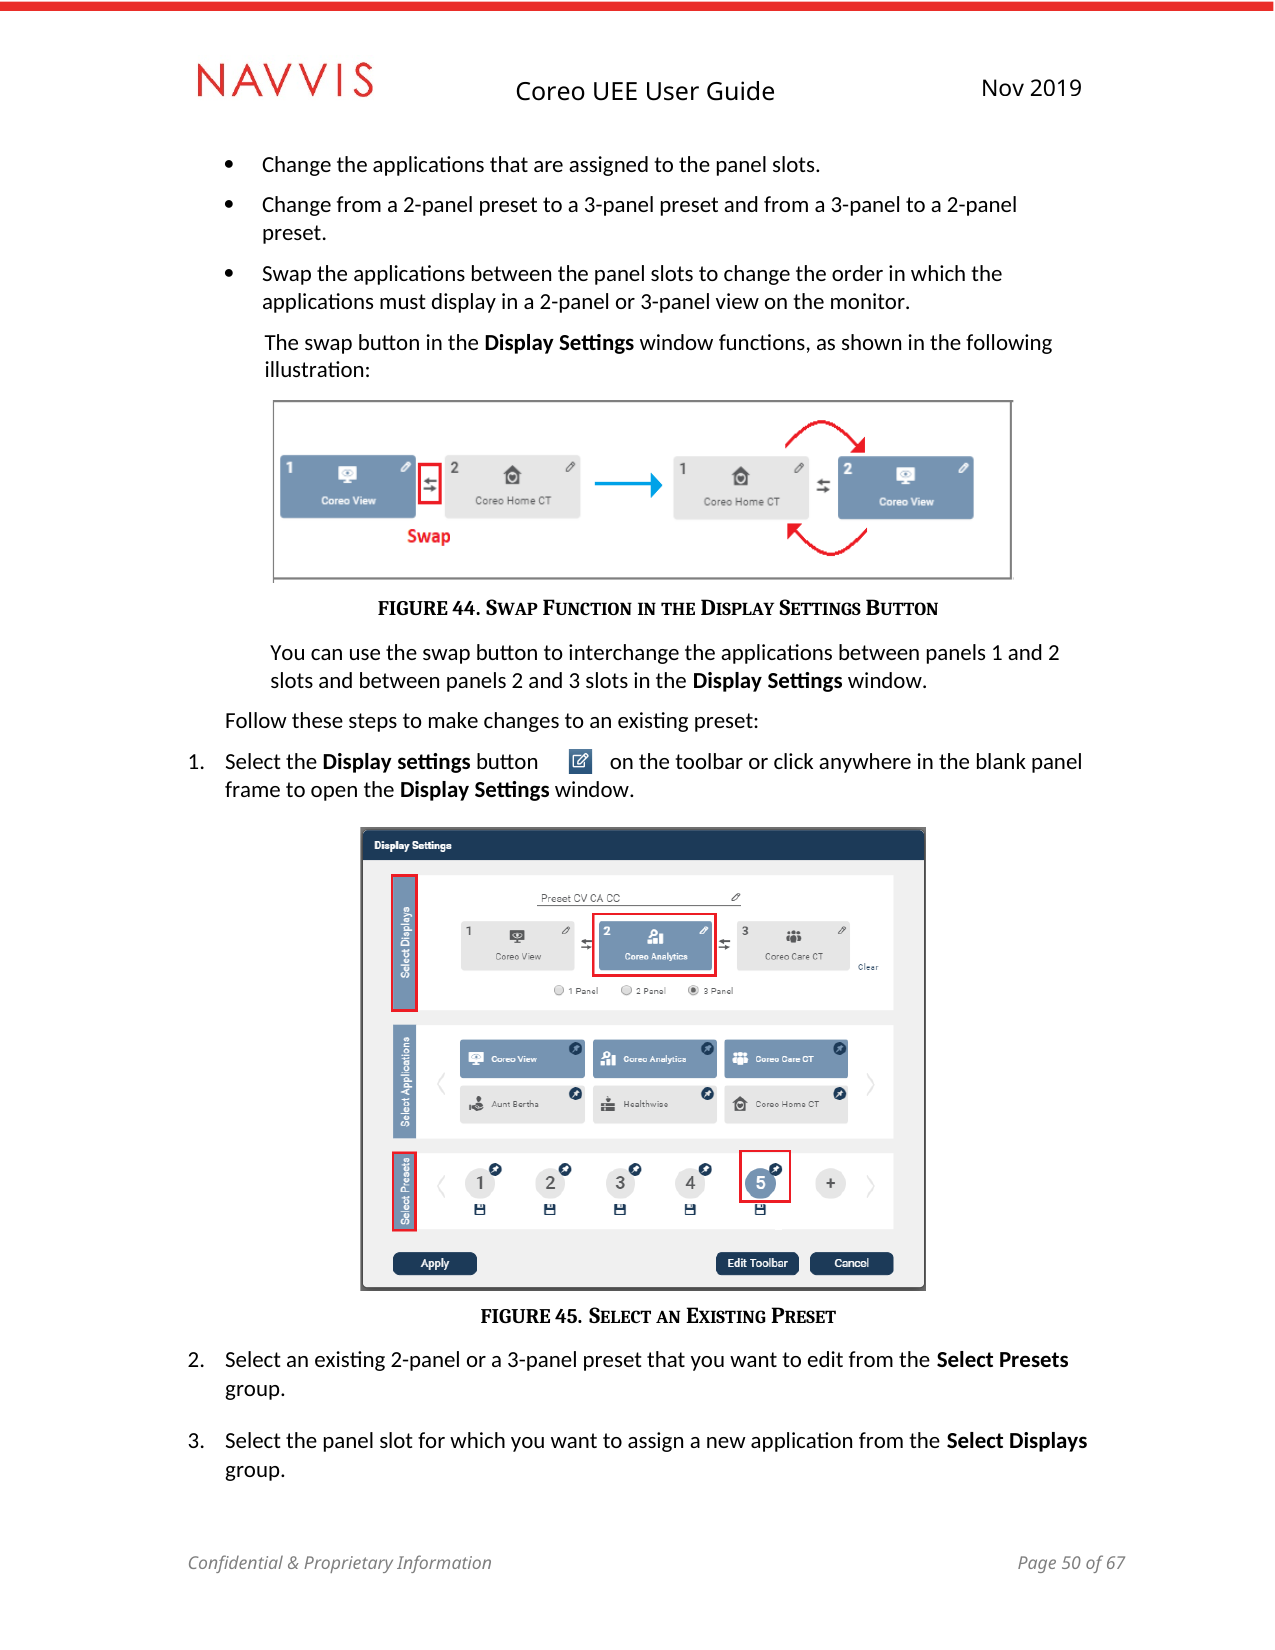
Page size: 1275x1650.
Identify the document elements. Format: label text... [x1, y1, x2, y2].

text Follow these steps to make changes to an existing preset: [225, 706, 1087, 734]
text Swap Function in the Display Settings Button [229, 595, 1087, 621]
text Select an Existing Preset [229, 1303, 1087, 1329]
list Select the panel slot for which you want to assign a new application from the Select Displays group. [187, 1427, 1087, 1483]
picture [272, 400, 1014, 583]
list Change from a 2-panel preset to a 3-panel preset and from a 3-panel to a 2-panel preset. [225, 191, 1087, 247]
list Select the Display settings button on the toolbar or click anywhere in the blank panel frame to open the Display Settings window. [187, 747, 1087, 803]
list Swap the applications between the panel slots to change the order in which the applications must display in a 2-panel or 3-panel view on the monitor. [225, 259, 1087, 315]
list Change the applications that are assigned to the panel slots. [225, 150, 1087, 178]
text The swap button in the Display Settings window functions, as shown in the following illustration: [264, 328, 1087, 384]
picture [568, 749, 593, 774]
picture [187, 55, 383, 104]
text You can use the swap button to interchange the applications between panels 1 and 2 slots and between panels 2 and 3 slots in the Display Settings window. [270, 638, 1087, 694]
picture [360, 827, 926, 1291]
list Select an existing 2-panel or a 3-panel preset that you want to edit from the Select Presets group. [187, 1346, 1087, 1402]
